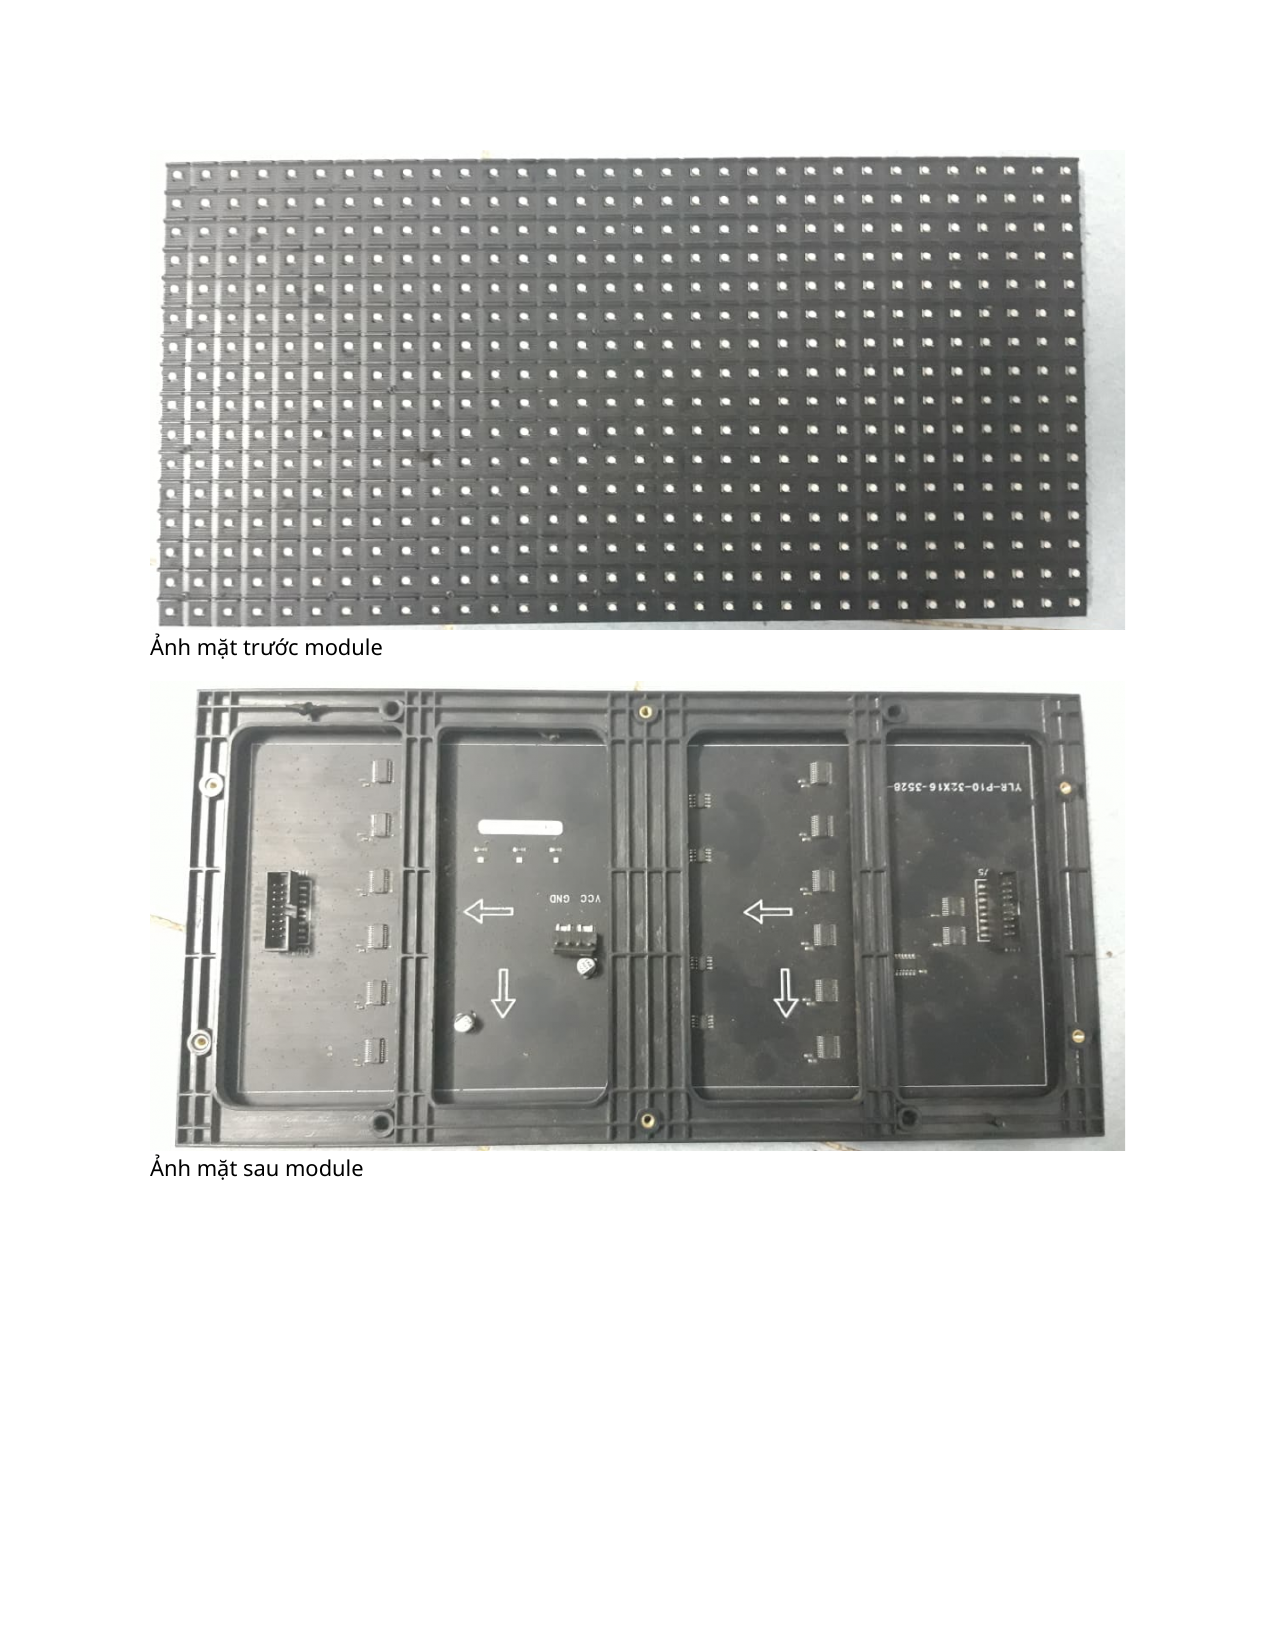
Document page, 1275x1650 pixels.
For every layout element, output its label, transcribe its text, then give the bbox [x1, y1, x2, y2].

picture [150, 150, 1125, 630]
text Ảnh mặt sau module [150, 1151, 1125, 1183]
picture [150, 681, 1125, 1151]
text Ảnh mặt trước module [150, 630, 1125, 662]
